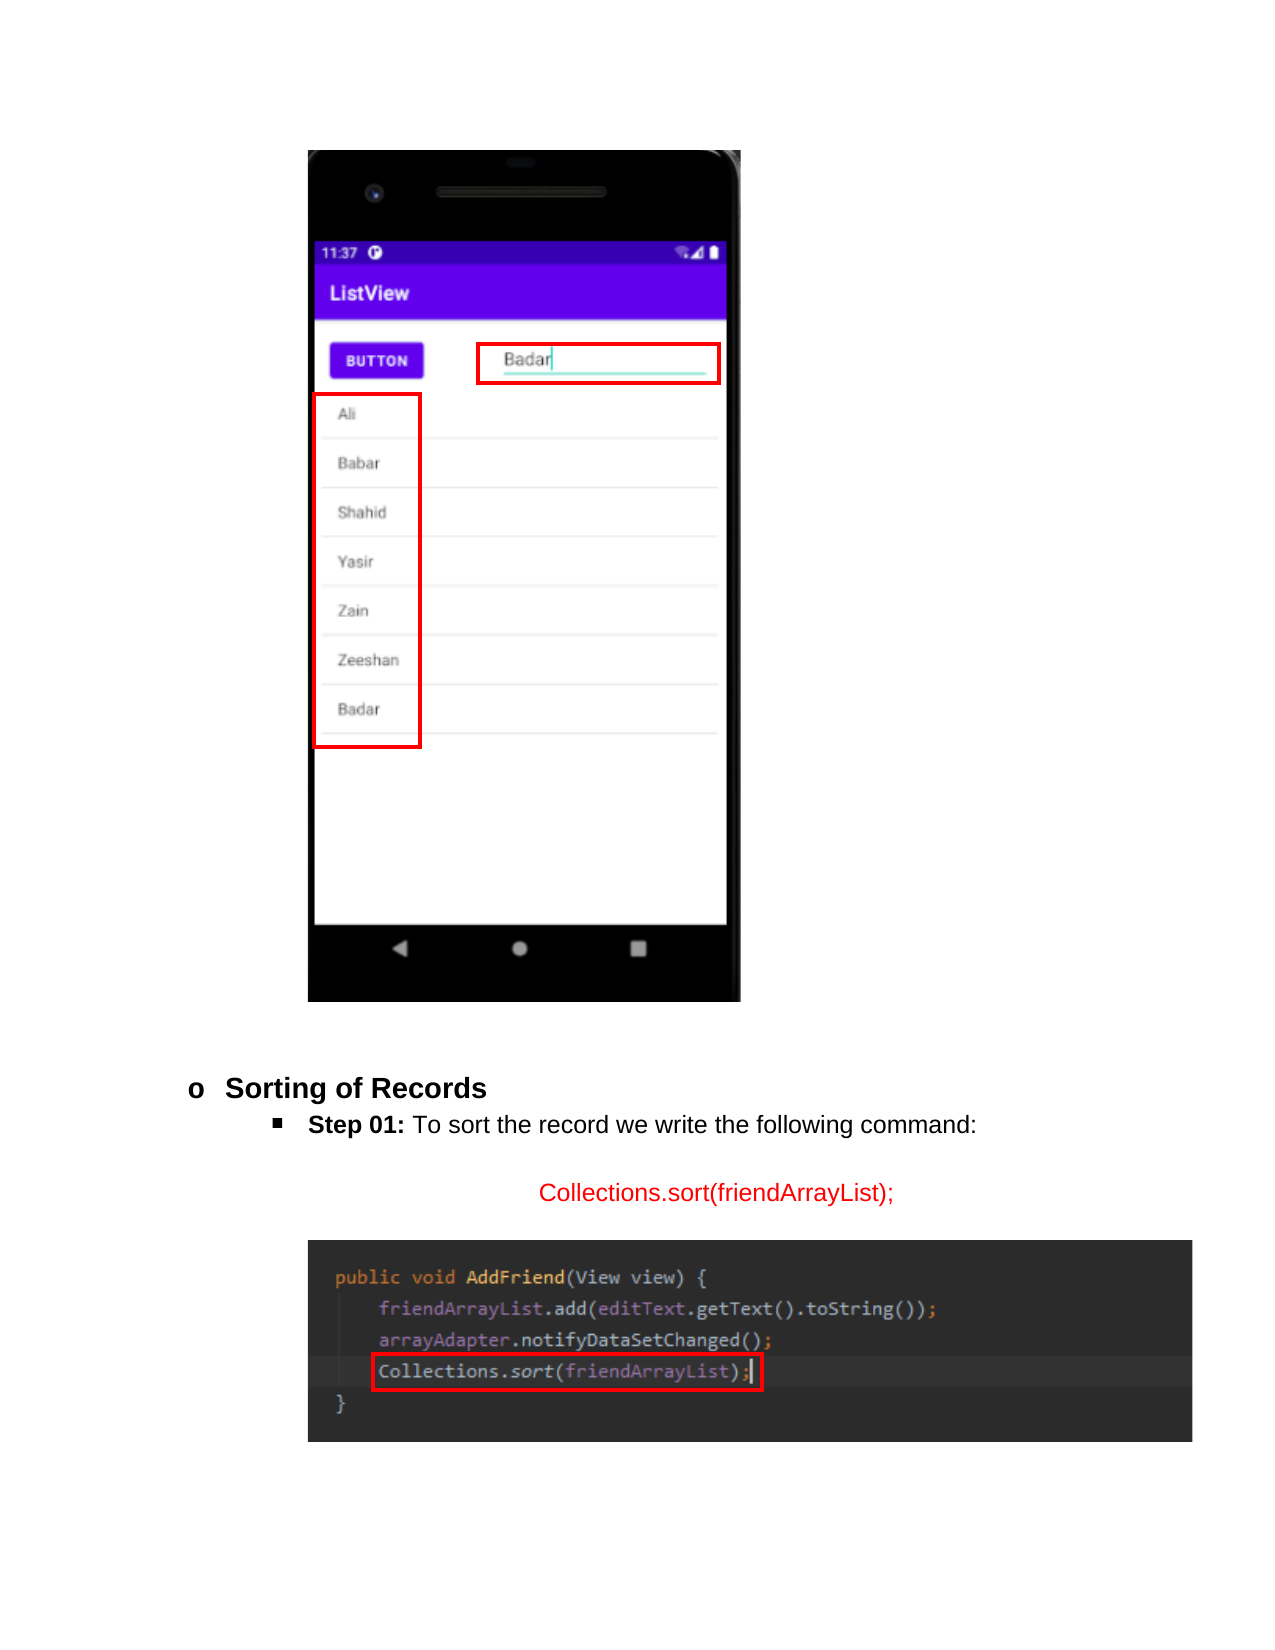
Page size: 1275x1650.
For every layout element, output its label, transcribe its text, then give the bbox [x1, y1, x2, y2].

list Sorting of Records [187, 1071, 1125, 1107]
list Step 01: To sort the record we write the following command: [270, 1110, 1125, 1140]
list Collections.sort(friendArrayList); [308, 1178, 1125, 1207]
picture [307, 150, 741, 1002]
picture [307, 1240, 1193, 1442]
